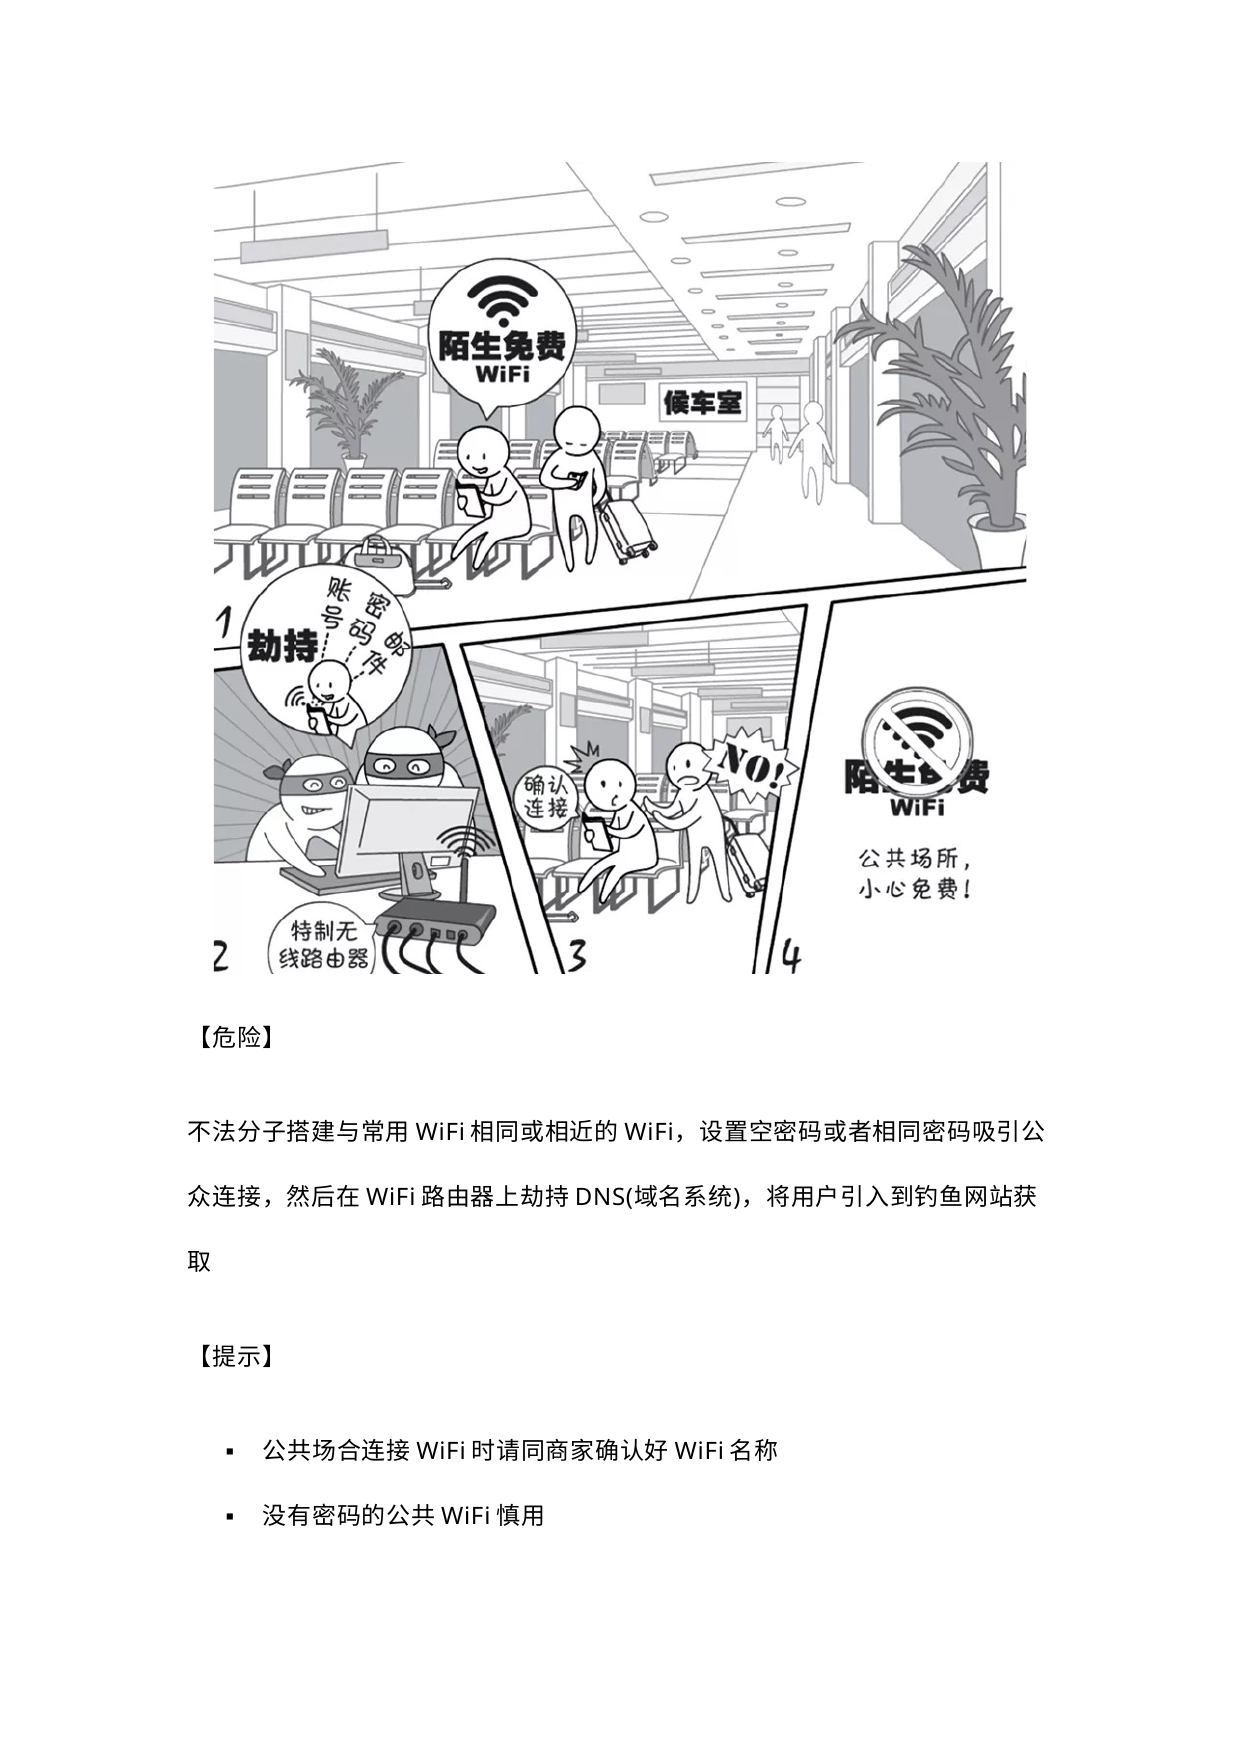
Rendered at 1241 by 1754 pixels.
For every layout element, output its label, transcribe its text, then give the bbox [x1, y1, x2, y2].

text 不法分子搭建与常用WiFi相同或相近的WiFi，设置空密码或者相同密码吸引公众连接，然后在WiFi路由器上劫持DNS(域名系统)，将用户引入到钓鱼网站获取 [187, 1098, 1053, 1293]
list 没有密码的公共WiFi慎用 [225, 1510, 1053, 1575]
text 【危险】 [187, 1004, 1053, 1069]
list 公共场合连接WiFi时请同商家确认好WiFi名称 [225, 1416, 1053, 1481]
text 【提示】 [187, 1322, 1053, 1387]
picture [213, 162, 1027, 974]
